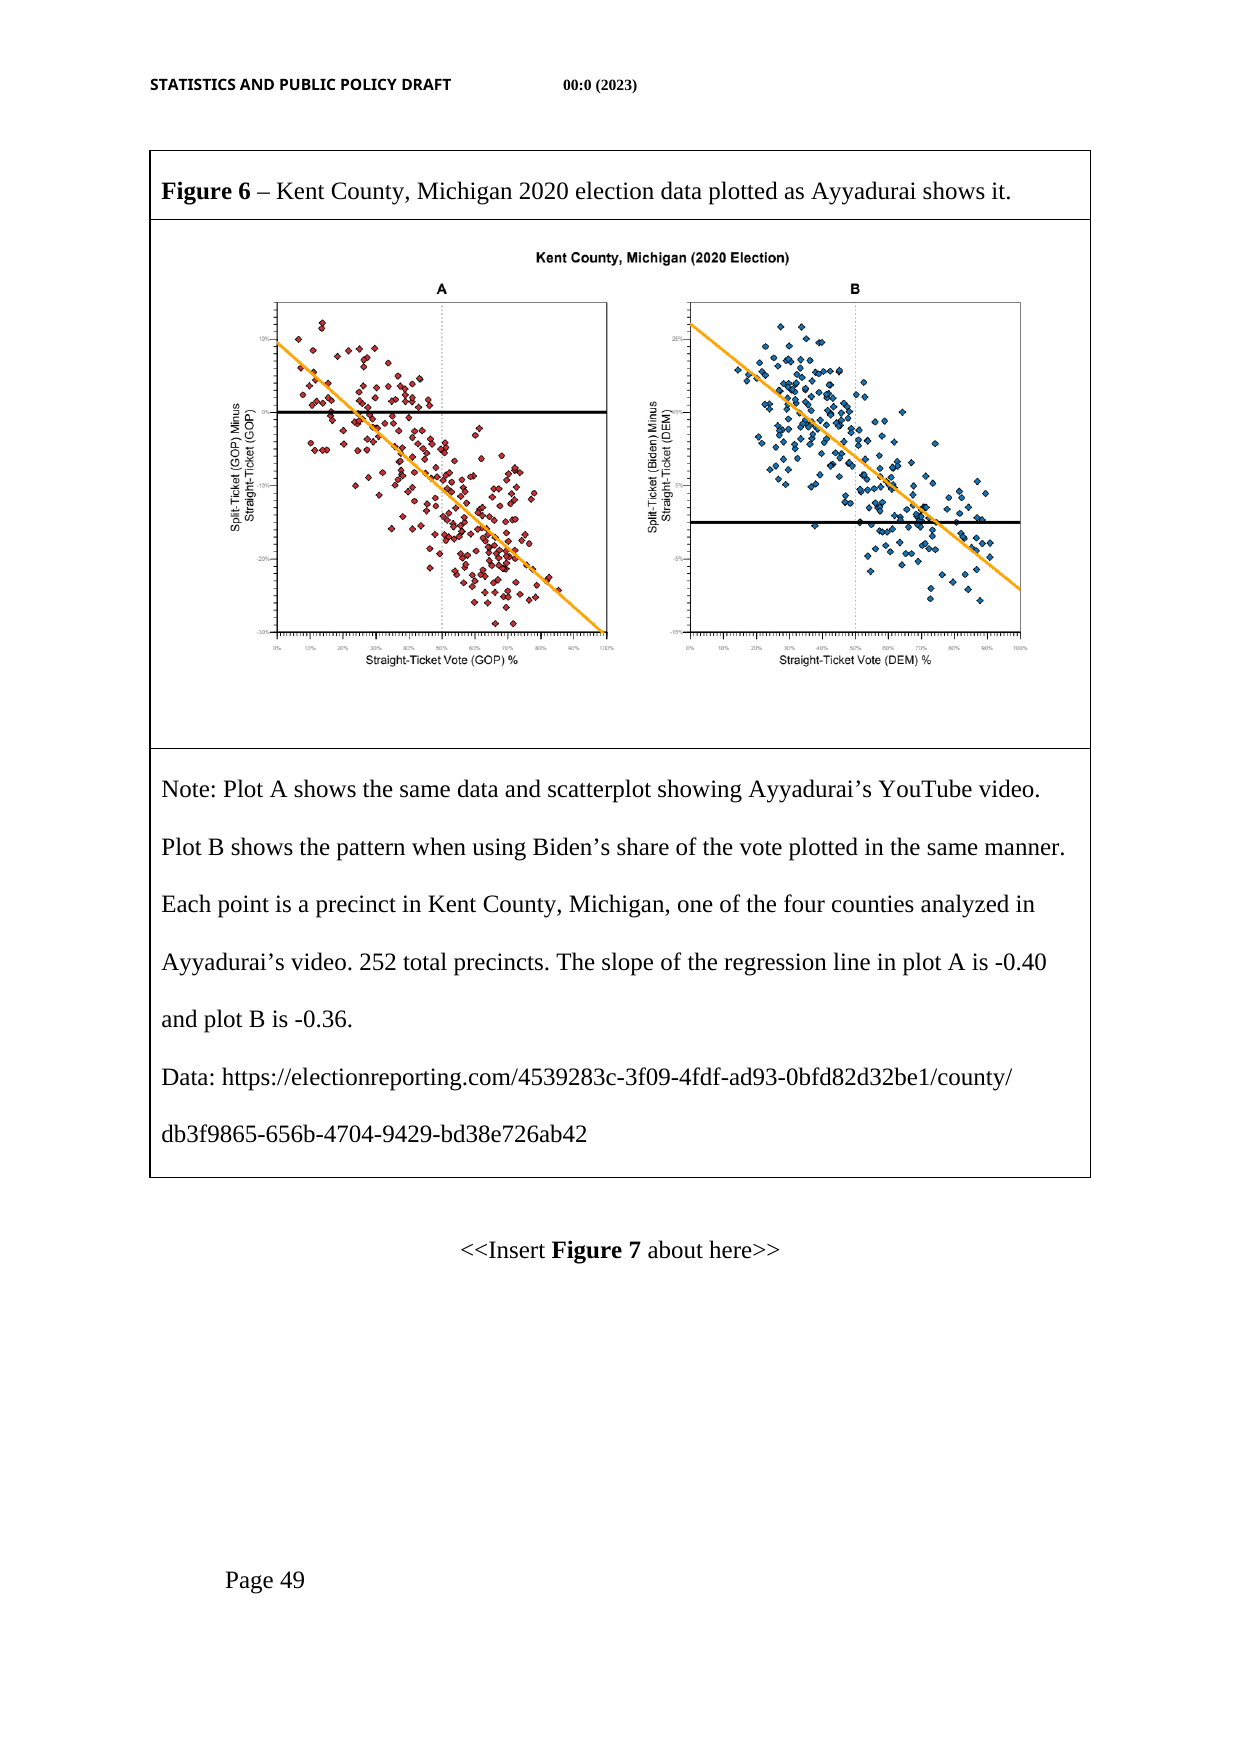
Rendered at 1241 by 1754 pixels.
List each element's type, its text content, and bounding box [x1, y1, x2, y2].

table_header Figure 6 – Kent County, Michigan 2020 election data plotted as Ayyadurai shows it. [151, 151, 1090, 219]
table_cell Note: Plot A shows the same data and scatterplot showing Ayyadurai’s YouTube video. Plot B shows the pattern when using Biden’s share of the vote plotted in the same manner. Each point is a precinct in Kent County, Michigan, one of the four counties analyzed in Ayyadurai’s video. 252 total precincts. The slope of the regression line in plot A is -0.40 and plot B is -0.36. Data: https://electionreporting.com/4539283c-3f09-4fdf-ad93-0bfd82d32be1/county/db3f9865-656b-4704-9429-bd38e726ab42 [151, 749, 1090, 1177]
table_cell [151, 220, 1090, 748]
text <<Insert Figure 7 about here>> [150, 1235, 1090, 1264]
